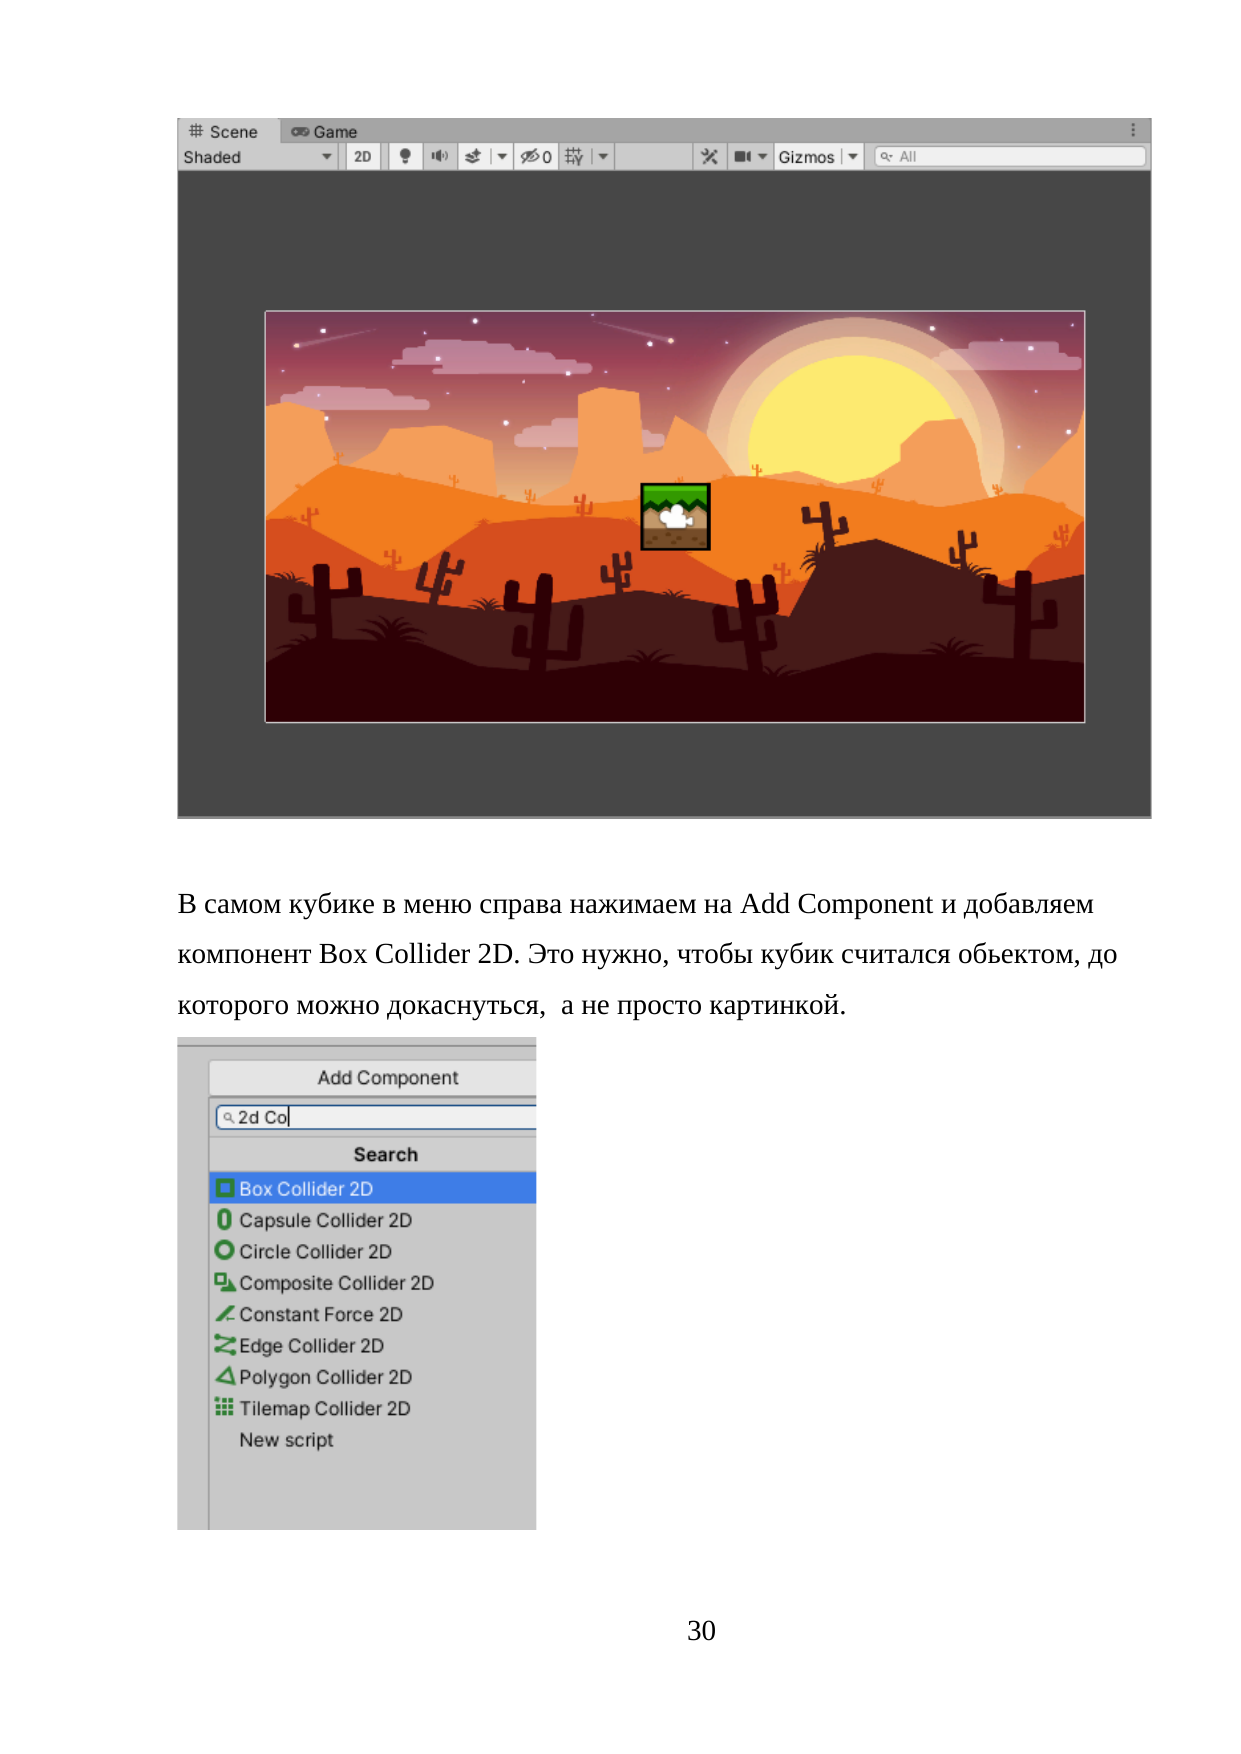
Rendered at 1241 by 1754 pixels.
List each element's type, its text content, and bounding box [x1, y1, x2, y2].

picture [177, 1037, 537, 1530]
text В самом кубике в меню справа нажимаем на Add Component и добавляем компонент Box Collider 2D. Это нужно, чтобы кубик считался обьектом, до которого можно докаснуться, а не просто картинкой. [177, 886, 1152, 1020]
picture [177, 118, 1152, 819]
